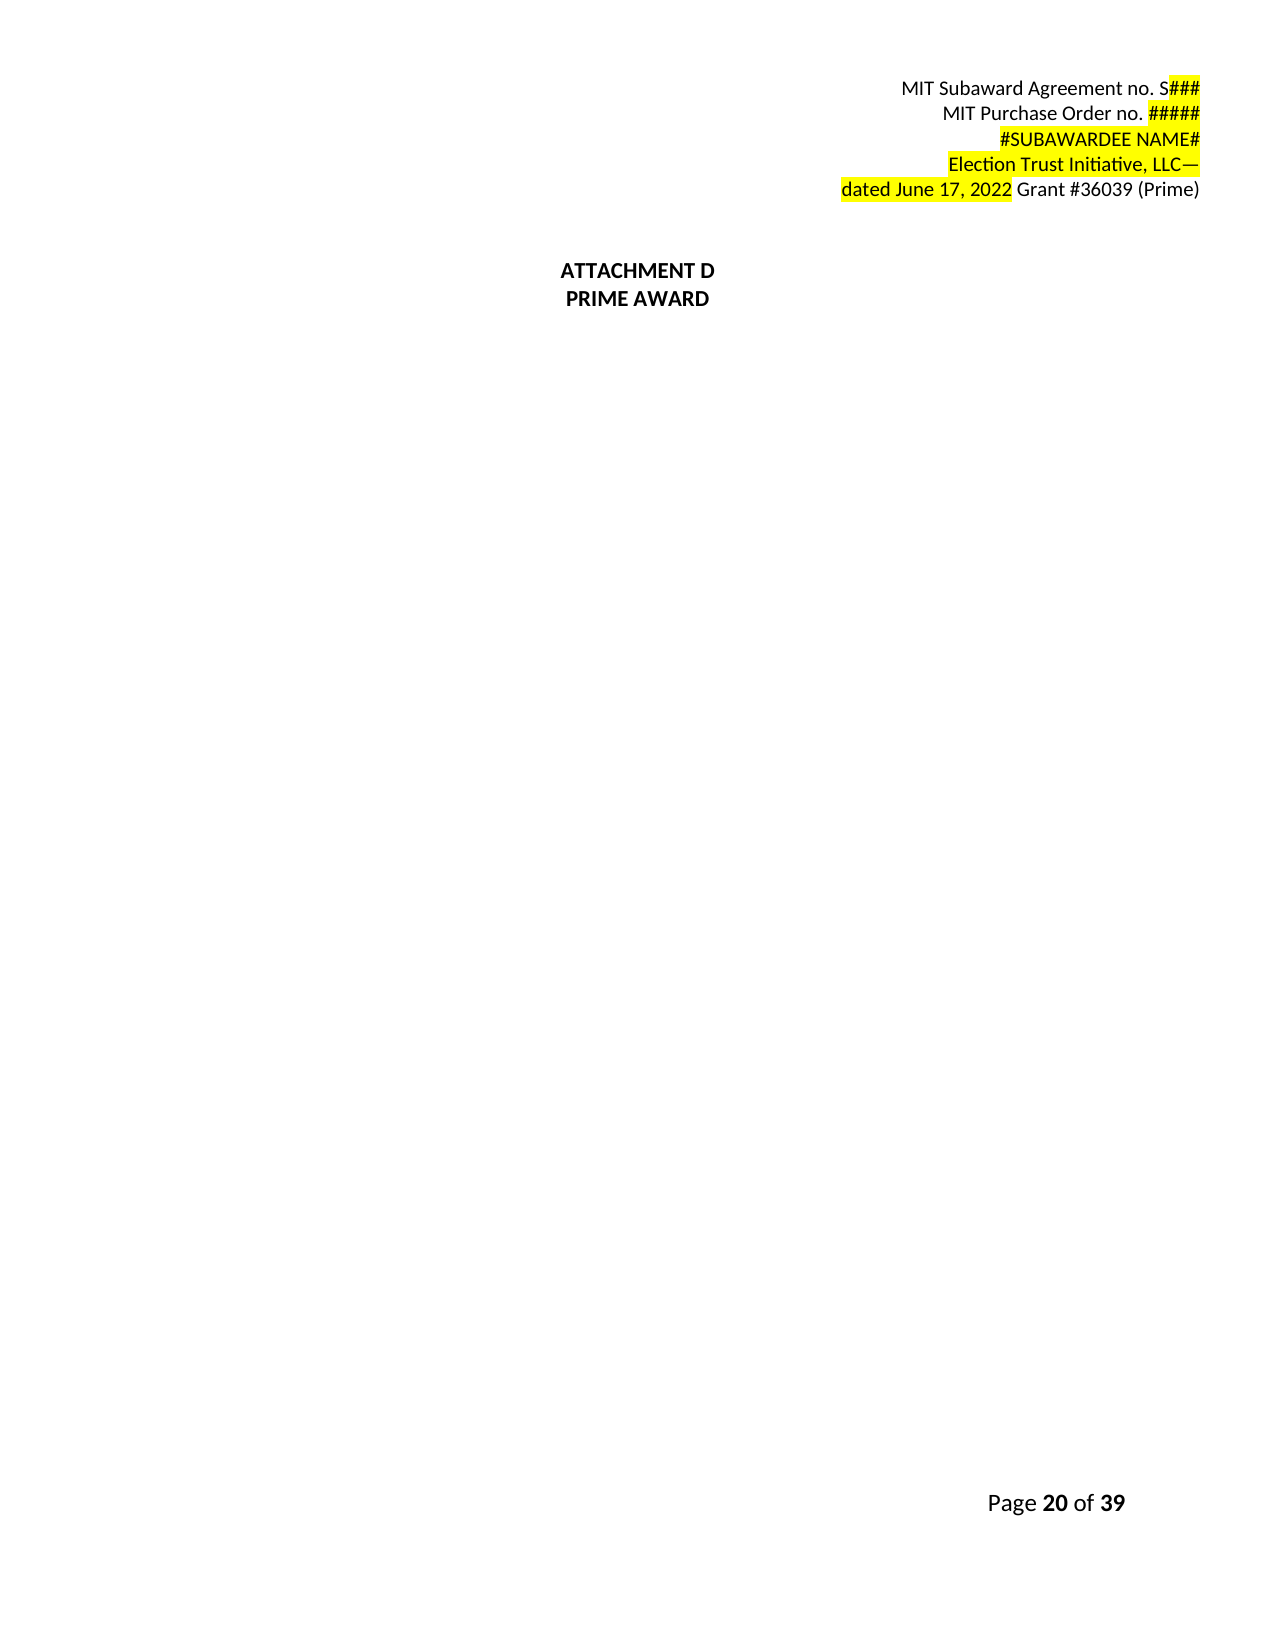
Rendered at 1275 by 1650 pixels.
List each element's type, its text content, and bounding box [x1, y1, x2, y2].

text PRIME AWARD [150, 284, 1125, 312]
text ATTACHMENT D [150, 256, 1125, 284]
